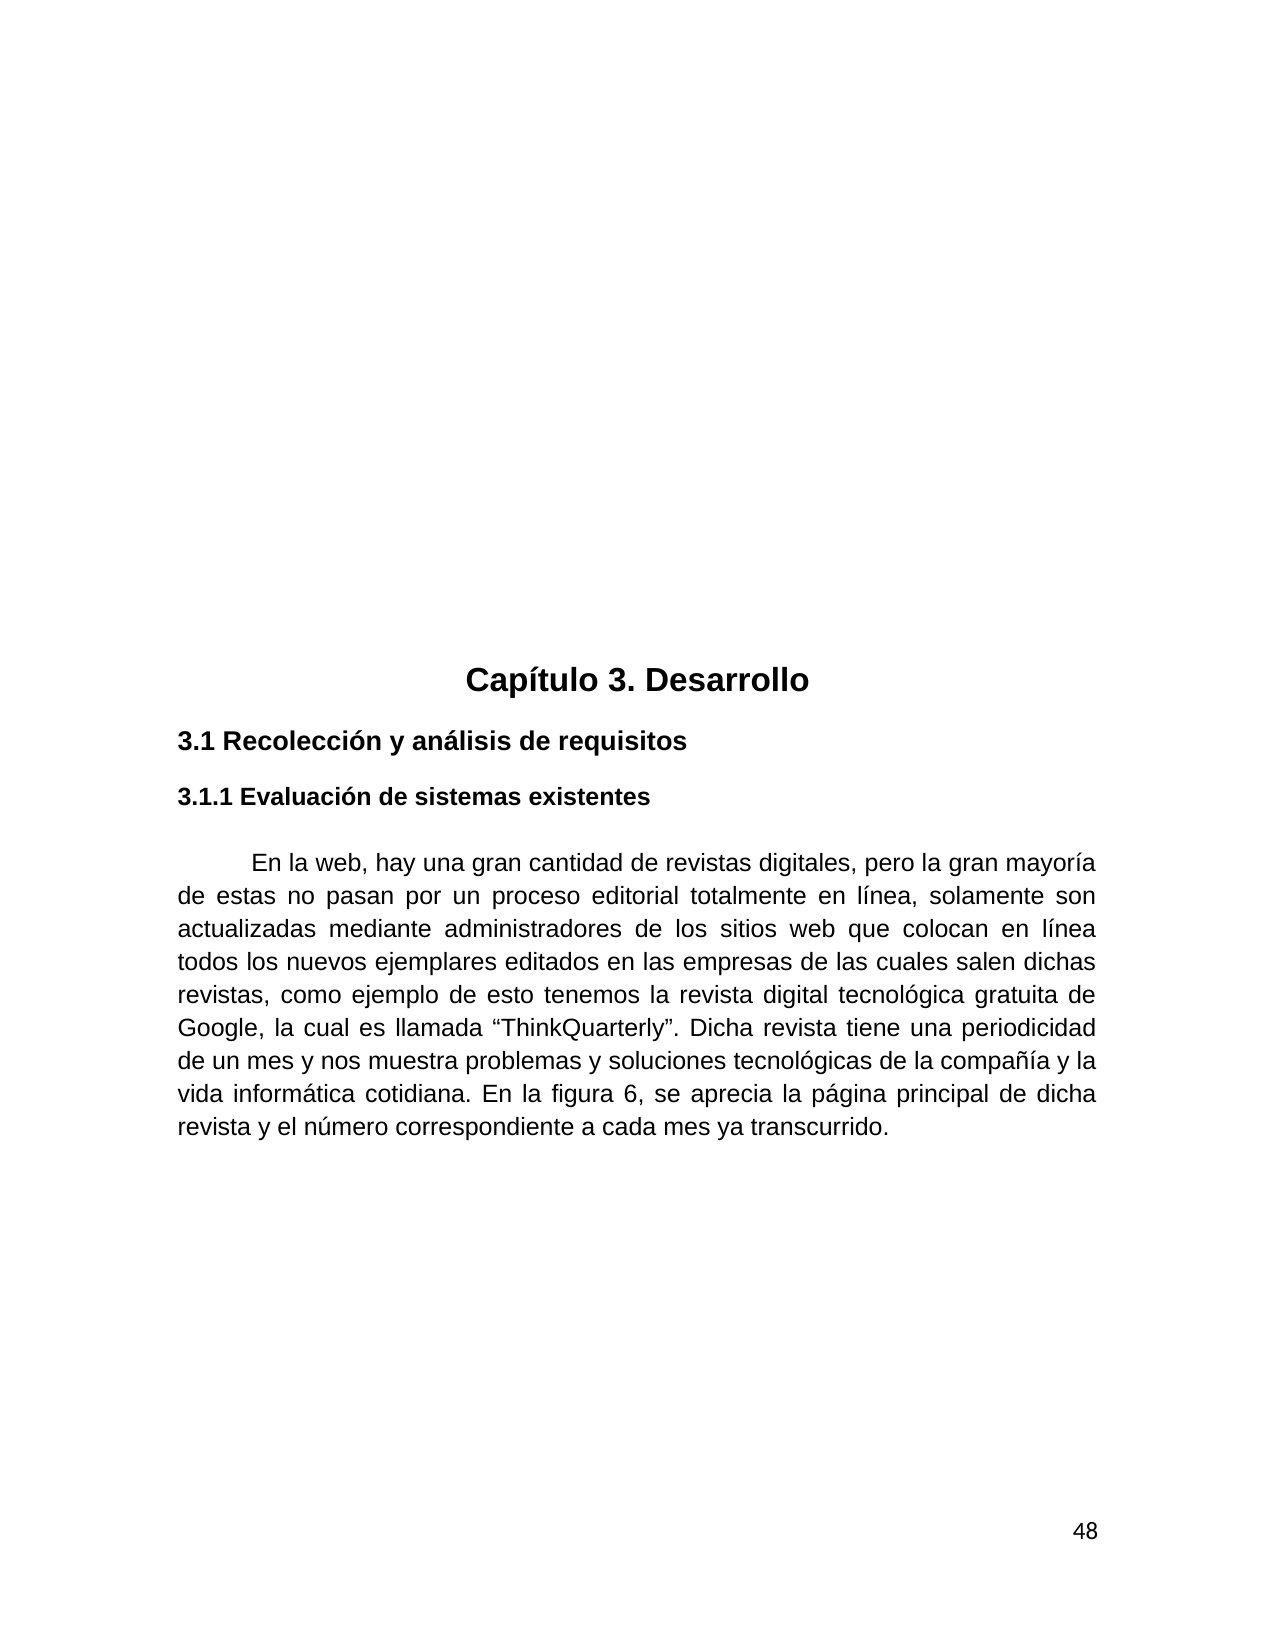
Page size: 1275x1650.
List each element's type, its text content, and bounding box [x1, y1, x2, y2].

list En la web, hay una gran cantidad de revistas digitales, pero la gran mayoría de estas no pasan por un proceso editorial totalmente en línea, solamente son actualizadas mediante administradores de los sitios web que colocan en línea todos los nuevos ejemplares editados en las empresas de las cuales salen dichas revistas, como ejemplo de esto tenemos la revista digital tecnológica gratuita de Google, la cual es llamada “ThinkQuarterly”. Dicha revista tiene una periodicidad de un mes y nos muestra problemas y soluciones tecnológicas de la compañía y la vida informática cotidiana. En la figura 6, se aprecia la página principal de dicha revista y el número correspondiente a cada mes ya transcurrido. [177, 848, 1098, 1141]
subtitle 3.1.1 Evaluación de sistemas existentes [177, 782, 1098, 810]
subtitle 3.1 Recolección y análisis de requisitos [177, 725, 1098, 756]
subtitle Capítulo 3. Desarrollo [177, 660, 1098, 698]
